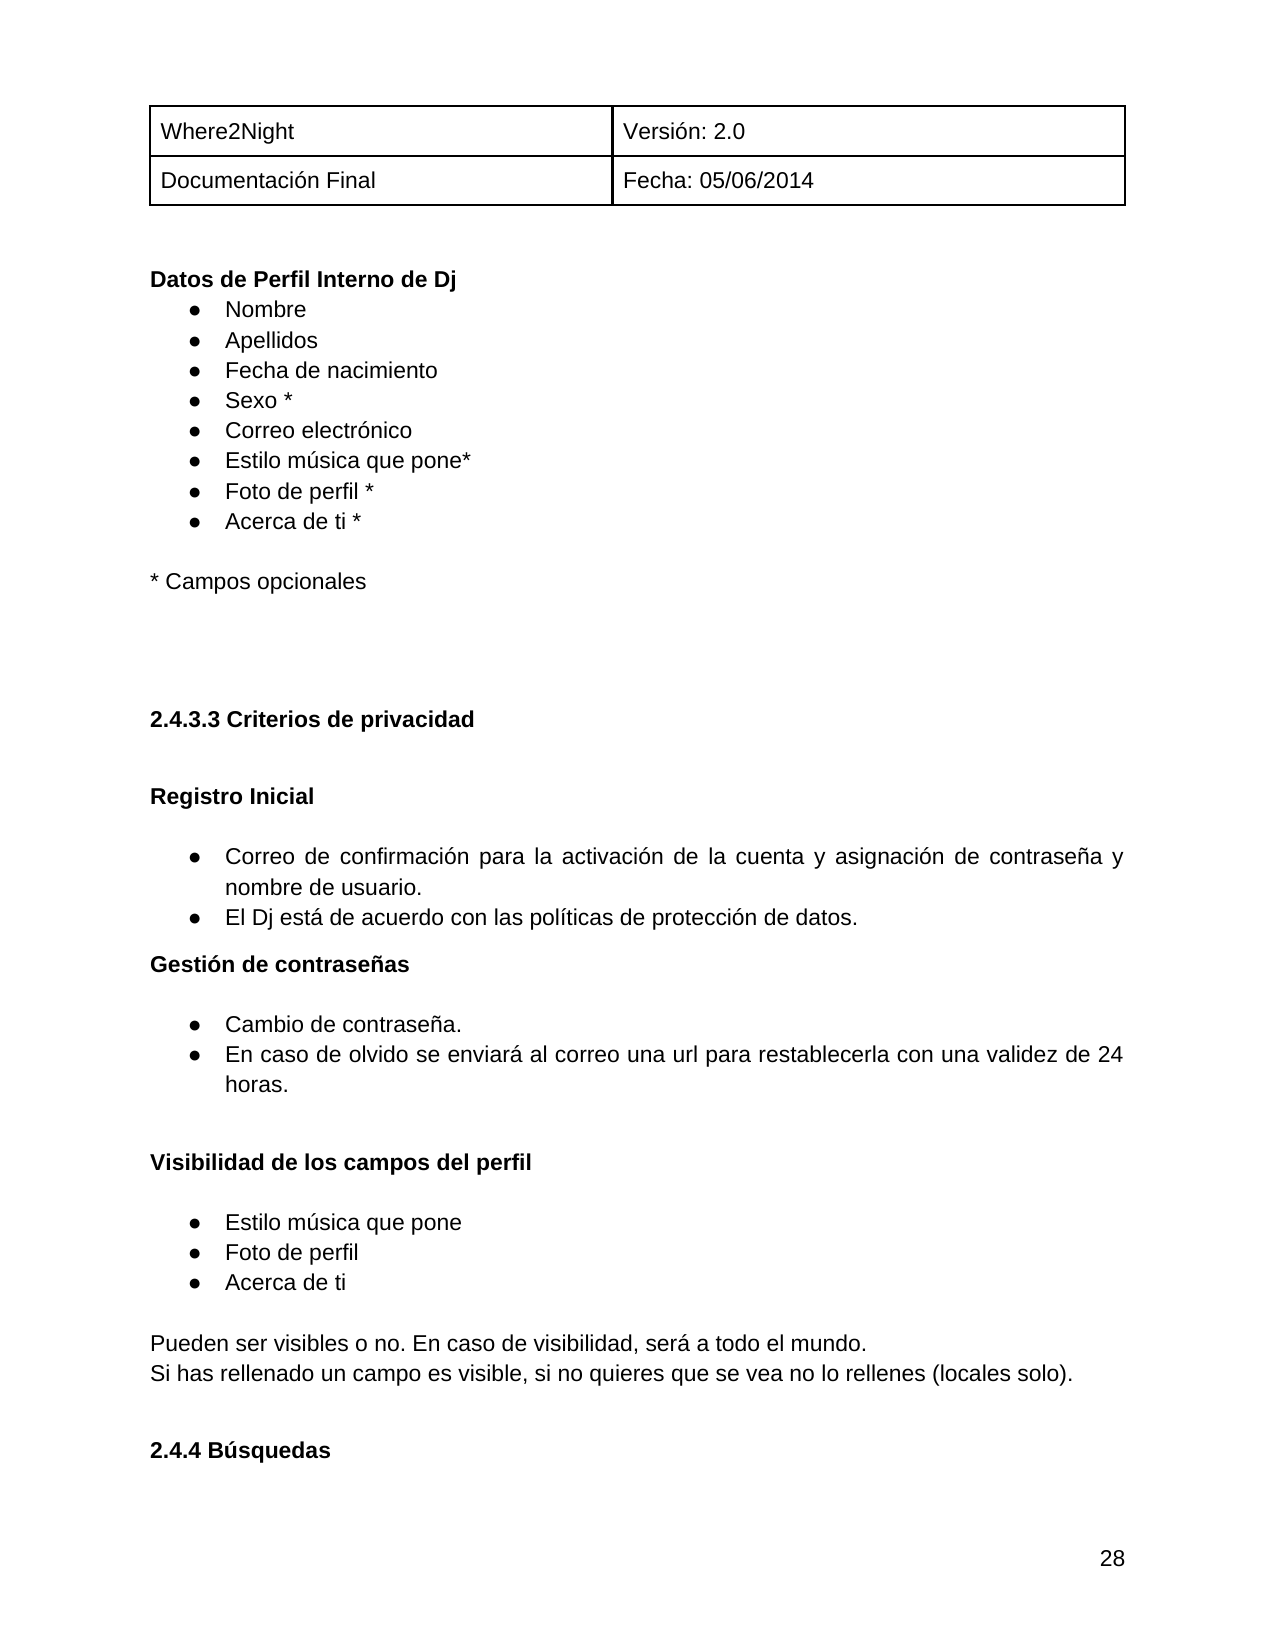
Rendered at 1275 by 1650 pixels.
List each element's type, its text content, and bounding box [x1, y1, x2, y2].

list Foto de perfil [188, 1239, 1125, 1266]
text Registro Inicial [150, 783, 1125, 809]
list Estilo música que pone [188, 1209, 1125, 1235]
text Visibilidad de los campos del perfil [150, 1148, 1125, 1175]
list El Dj está de acuerdo con las políticas de protección de datos. [188, 904, 1125, 930]
list Cambio de contraseña. [188, 1011, 1125, 1037]
text Gestión de contraseñas [150, 951, 1125, 977]
text Si has rellenado un campo es visible, si no quieres que se vea no lo rellenes (locales solo). [150, 1360, 1125, 1386]
list Acerca de ti * [188, 508, 1125, 534]
text Datos de Perfil Interno de Dj [150, 266, 1125, 293]
list Correo de confirmación para la activación de la cuenta y asignación de contraseña y nombre de usuario. [188, 843, 1125, 900]
subtitle 2.4.3.3 Criterios de privacidad [150, 706, 1125, 732]
list Acerca de ti [188, 1269, 1125, 1296]
list Nombre [188, 296, 1125, 323]
subtitle 2.4.4 Búsquedas [150, 1437, 1125, 1463]
list Estilo música que pone* [188, 447, 1125, 474]
list Apellidos [188, 327, 1125, 353]
list Fecha de nacimiento [188, 357, 1125, 383]
list Sexo * [188, 387, 1125, 413]
list Foto de perfil * [188, 478, 1125, 504]
text Pueden ser visibles o no. En caso de visibilidad, será a todo el mundo. [150, 1330, 1125, 1356]
list En caso de olvido se enviará al correo una url para restablecerla con una validez de 24 horas. [188, 1041, 1125, 1098]
list Correo electrónico [188, 417, 1125, 444]
text * Campos opcionales [150, 568, 1125, 595]
